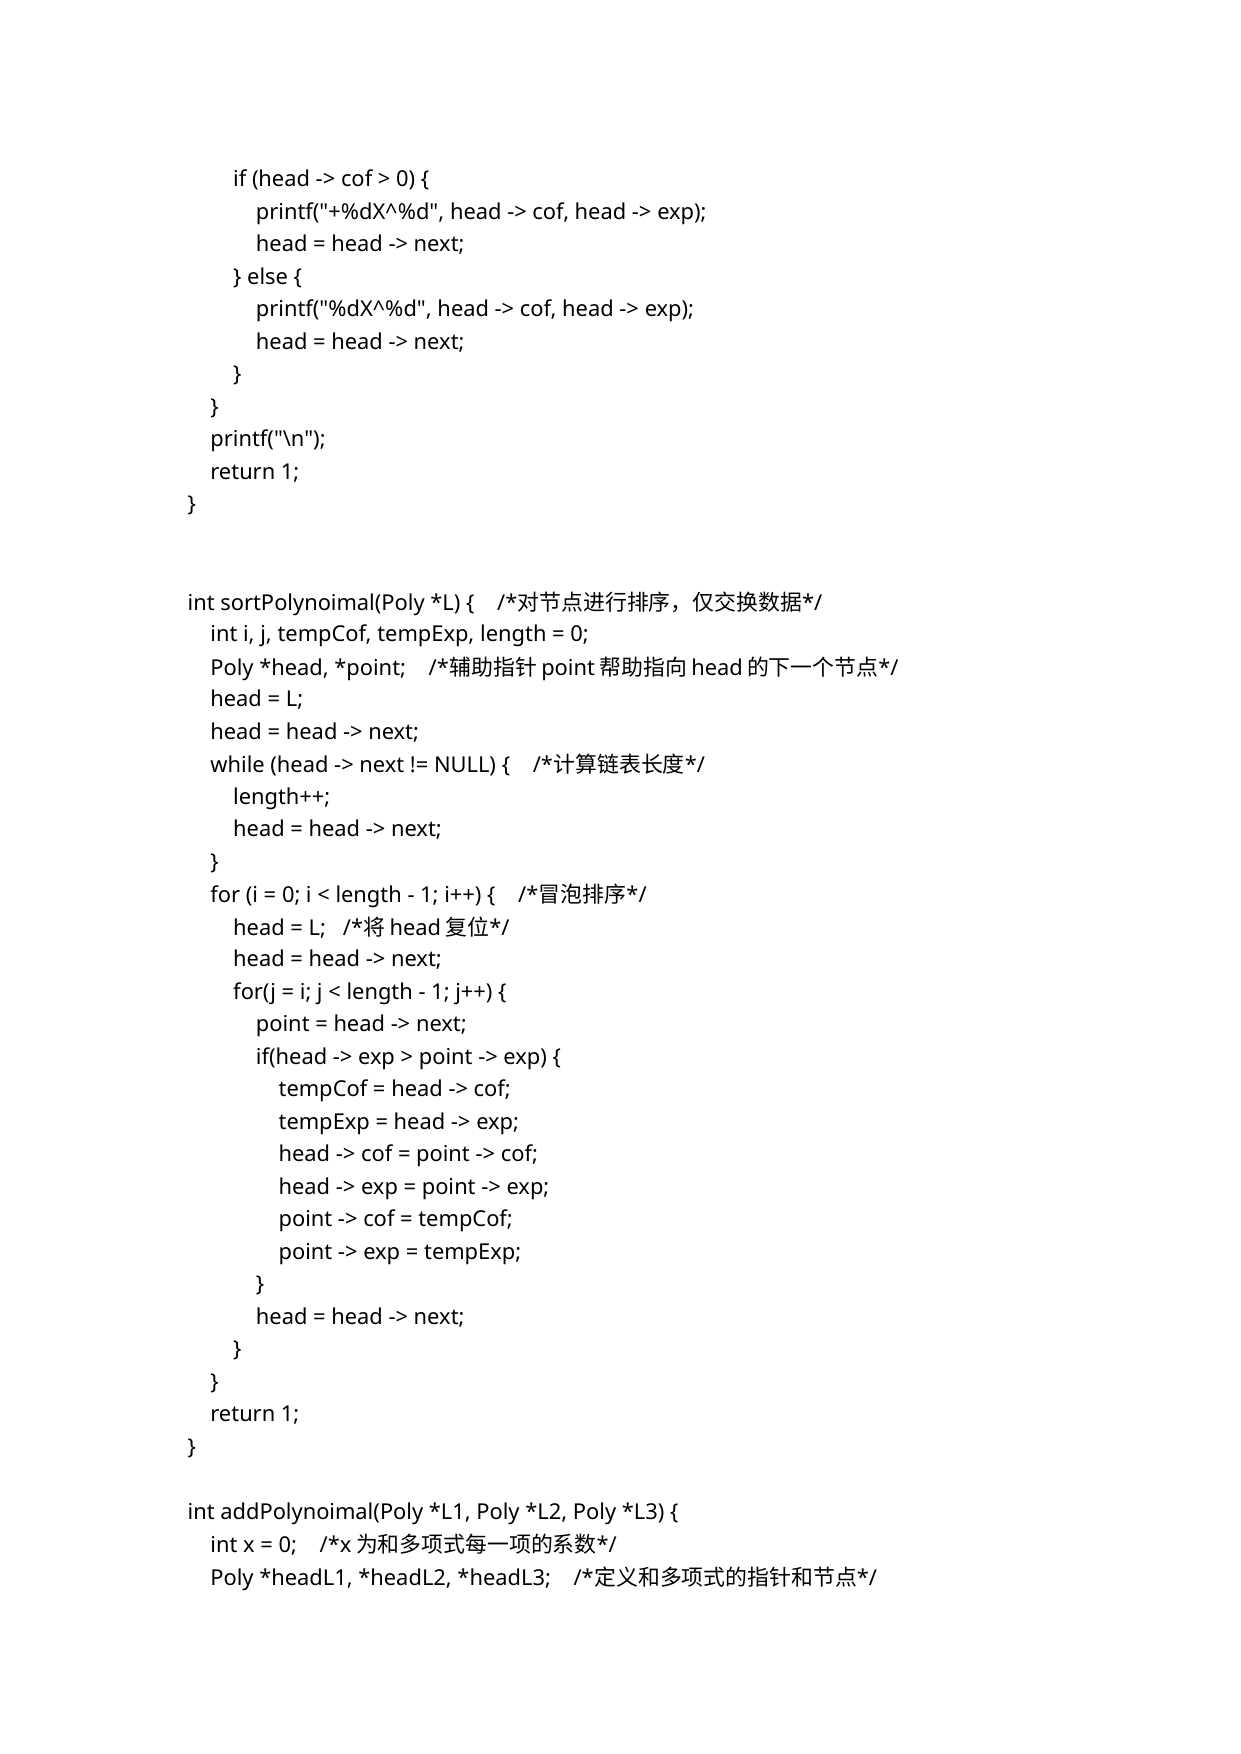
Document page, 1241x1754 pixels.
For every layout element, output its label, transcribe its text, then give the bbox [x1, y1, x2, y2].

text int sortPolynoimal(Poly *L) { /*对节点进行排序，仅交换数据*/ [187, 584, 1053, 617]
text while (head -> next != NULL) { /*计算链表长度*/ [187, 747, 1053, 779]
text head = head -> next; [187, 714, 1053, 747]
text return 1; [187, 454, 1053, 487]
text printf("\n"); [187, 422, 1053, 454]
text head = head -> next; [187, 324, 1053, 357]
text } [187, 389, 1053, 422]
text length++; [187, 779, 1053, 812]
text head = head -> next; [187, 1299, 1053, 1332]
text } [187, 357, 1053, 389]
text } [187, 844, 1053, 877]
text for (i = 0; i < length - 1; i++) { /*冒泡排序*/ [187, 877, 1053, 909]
text printf("+%dX^%d", head -> cof, head -> exp); [187, 194, 1053, 227]
text } [187, 1429, 1053, 1462]
text printf("%dX^%d", head -> cof, head -> exp); [187, 292, 1053, 324]
text int addPolynoimal(Poly *L1, Poly *L2, Poly *L3) { [187, 1494, 1053, 1527]
text } else { [187, 259, 1053, 292]
text tempExp = head -> exp; [187, 1104, 1053, 1137]
text point -> cof = tempCof; [187, 1202, 1053, 1234]
text tempCof = head -> cof; [187, 1072, 1053, 1104]
text head = L; [187, 682, 1053, 714]
text } [187, 1267, 1053, 1299]
text head -> cof = point -> cof; [187, 1137, 1053, 1169]
text head = L; /*将head复位*/ [187, 909, 1053, 942]
text Poly *headL1, *headL2, *headL3; /*定义和多项式的指针和节点*/ [187, 1559, 1053, 1592]
text head -> exp = point -> exp; [187, 1169, 1053, 1202]
text for(j = i; j < length - 1; j++) { [187, 974, 1053, 1007]
text int i, j, tempCof, tempExp, length = 0; [187, 617, 1053, 649]
text head = head -> next; [187, 942, 1053, 974]
text if(head -> exp > point -> exp) { [187, 1039, 1053, 1072]
text int x = 0; /*x为和多项式每一项的系数*/ [187, 1527, 1053, 1559]
text head = head -> next; [187, 812, 1053, 844]
text if (head -> cof > 0) { [187, 162, 1053, 194]
text } [187, 487, 1053, 519]
text point = head -> next; [187, 1007, 1053, 1039]
text return 1; [187, 1397, 1053, 1429]
text } [187, 1332, 1053, 1364]
text head = head -> next; [187, 227, 1053, 259]
text point -> exp = tempExp; [187, 1234, 1053, 1267]
text Poly *head, *point; /*辅助指针point帮助指向head的下一个节点*/ [187, 649, 1053, 682]
text } [187, 1364, 1053, 1397]
